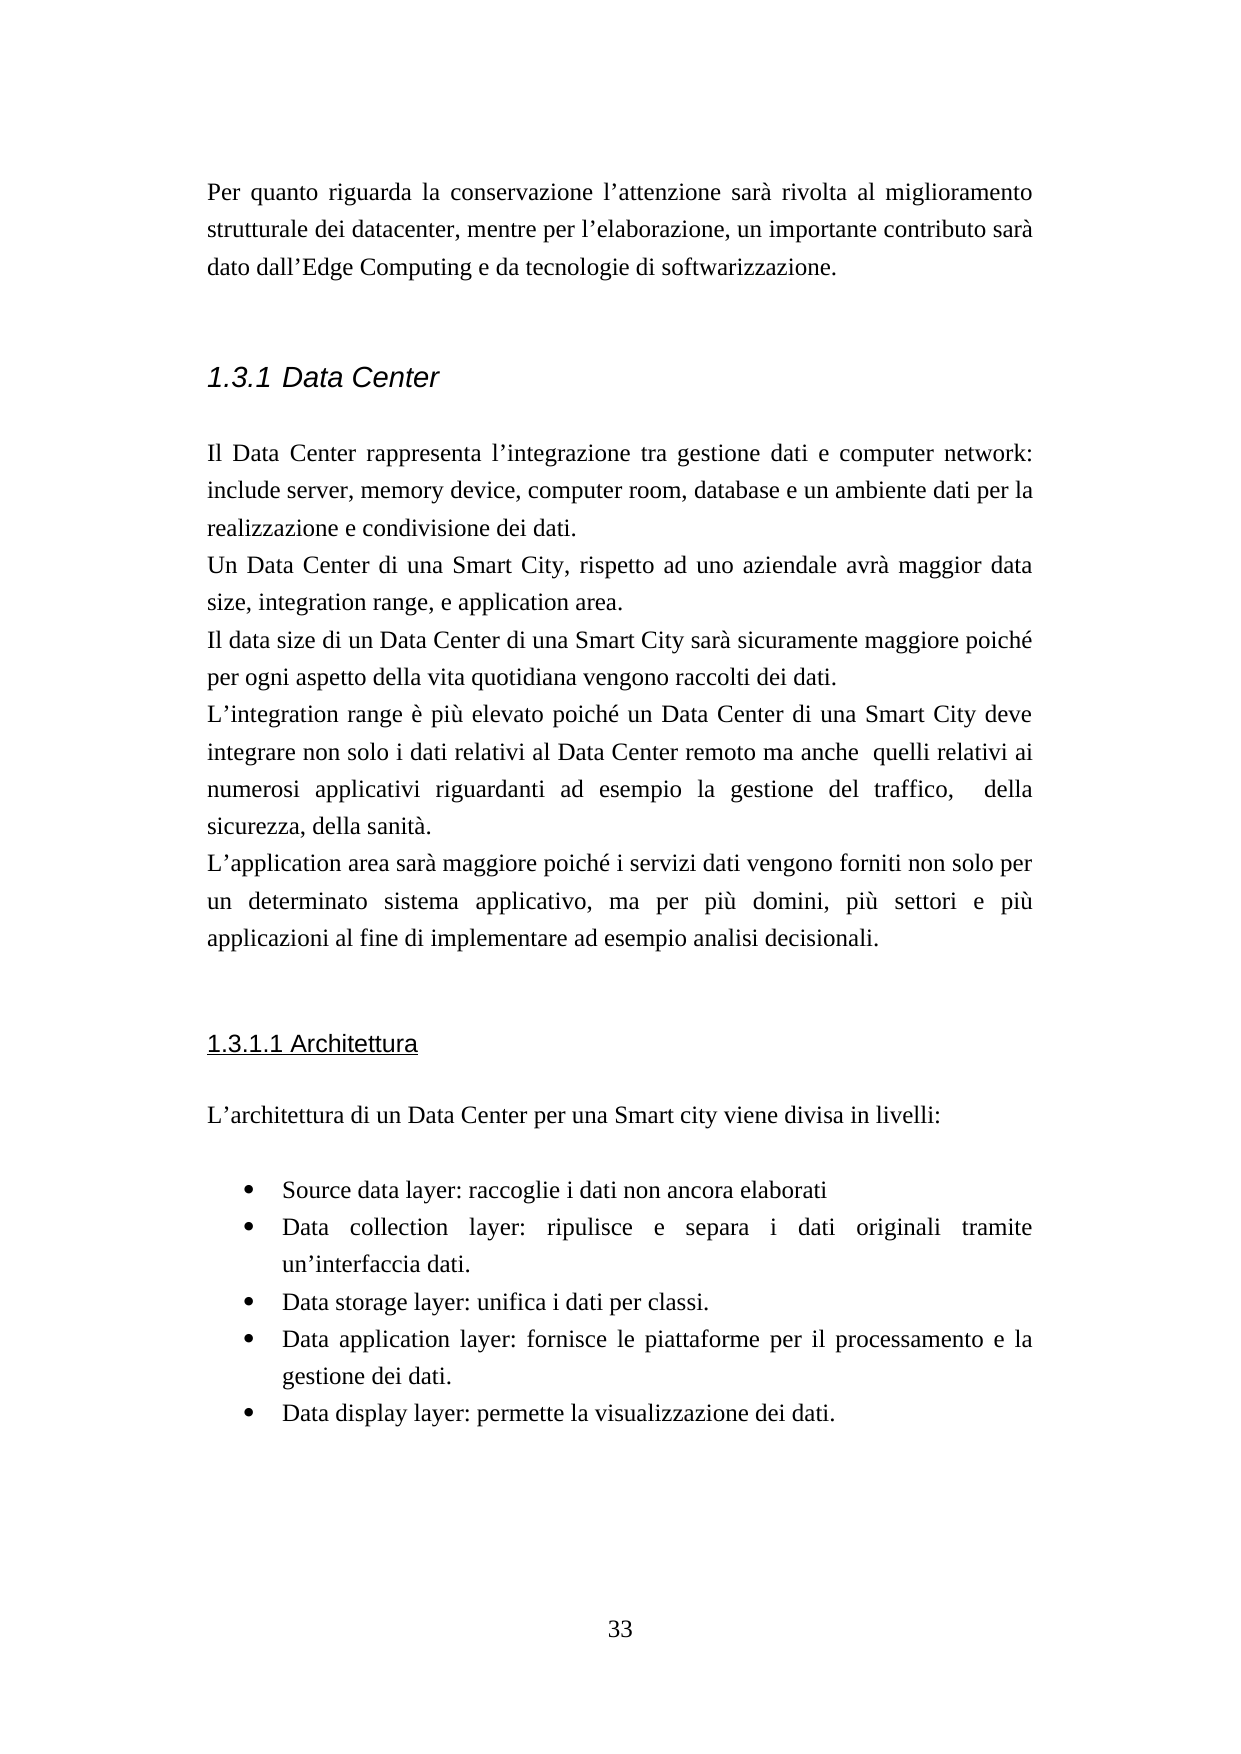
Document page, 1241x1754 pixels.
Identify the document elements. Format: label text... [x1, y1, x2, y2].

list Source data layer: raccoglie i dati non ancora elaborati [244, 1175, 1033, 1203]
text 1.3.1.1 Architettura [207, 1029, 1033, 1057]
list Data Center [207, 361, 1033, 394]
list Data storage layer: unifica i dati per classi. [244, 1287, 1033, 1315]
text Per quanto riguarda la conservazione l’attenzione sarà rivolta al miglioramento strutturale dei datacenter, mentre per l’elaborazione, un importante contributo sarà dato dall’Edge Computing e da tecnologie di softwarizzazione. [207, 177, 1033, 281]
list Data collection layer: ripulisce e separa i dati originali tramite un’interfaccia dati. [244, 1212, 1033, 1278]
text Il data size di un Data Center di una Smart City sarà sicuramente maggiore poiché per ogni aspetto della vita quotidiana vengono raccolti dei dati. [207, 625, 1033, 691]
text L’integration range è più elevato poiché un Data Center di una Smart City deve integrare non solo i dati relativi al Data Center remoto ma anche quelli relativi ai numerosi applicativi riguardanti ad esempio la gestione del traffico, della sicurezza, della sanità. [207, 699, 1033, 840]
text L’application area sarà maggiore poiché i servizi dati vengono forniti non solo per un determinato sistema applicativo, ma per più domini, più settori e più applicazioni al fine di implementare ad esempio analisi decisionali. [207, 848, 1033, 952]
text Il Data Center rappresenta l’integrazione tra gestione dati e computer network: include server, memory device, computer room, database e un ambiente dati per la realizzazione e condivisione dei dati. [207, 438, 1033, 542]
list Data application layer: fornisce le piattaforme per il processamento e la gestione dei dati. [244, 1324, 1033, 1390]
list Data display layer: permette la visualizzazione dei dati. [244, 1398, 1033, 1427]
text Un Data Center di una Smart City, rispetto ad uno aziendale avrà maggior data size, integration range, e application area. [207, 550, 1033, 616]
text L’architettura di un Data Center per una Smart city viene divisa in livelli: [207, 1100, 1033, 1129]
